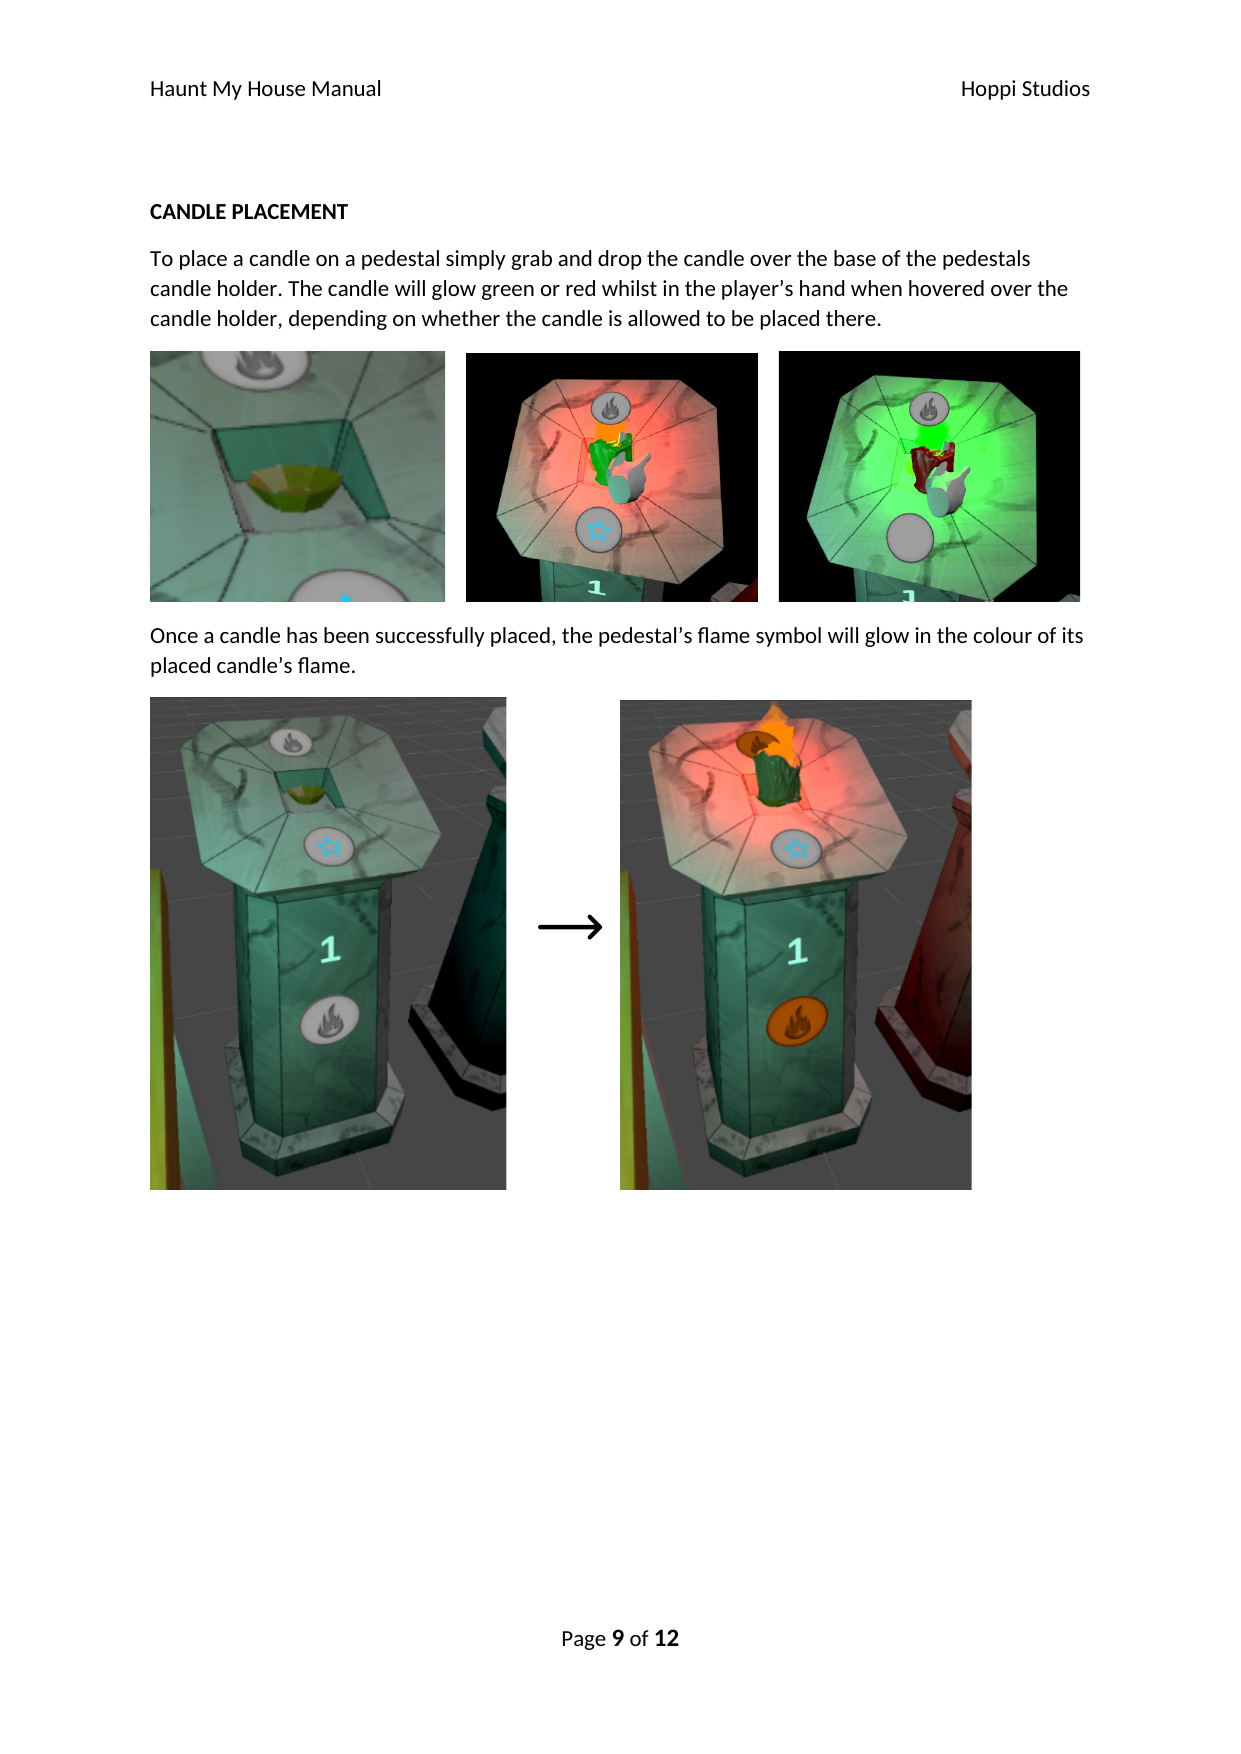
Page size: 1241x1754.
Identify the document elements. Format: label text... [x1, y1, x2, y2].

picture [150, 697, 507, 1190]
text To place a candle on a pedestal simply grab and drop the candle over the base of the pedestals candle holder. The candle will glow green or red whilst in the player’s hand when hovered over the candle holder, depending on whether the candle is allowed to be placed there. [150, 244, 1090, 332]
picture [778, 351, 1081, 602]
picture [466, 353, 758, 602]
picture [620, 700, 972, 1190]
text Once a candle has been successfully placed, the pedestal’s flame symbol will glow in the colour of its placed candle’s flame. [150, 621, 1090, 679]
picture [150, 351, 446, 602]
picture [536, 893, 605, 962]
text CANDLE PLACEMENT [150, 197, 1090, 225]
